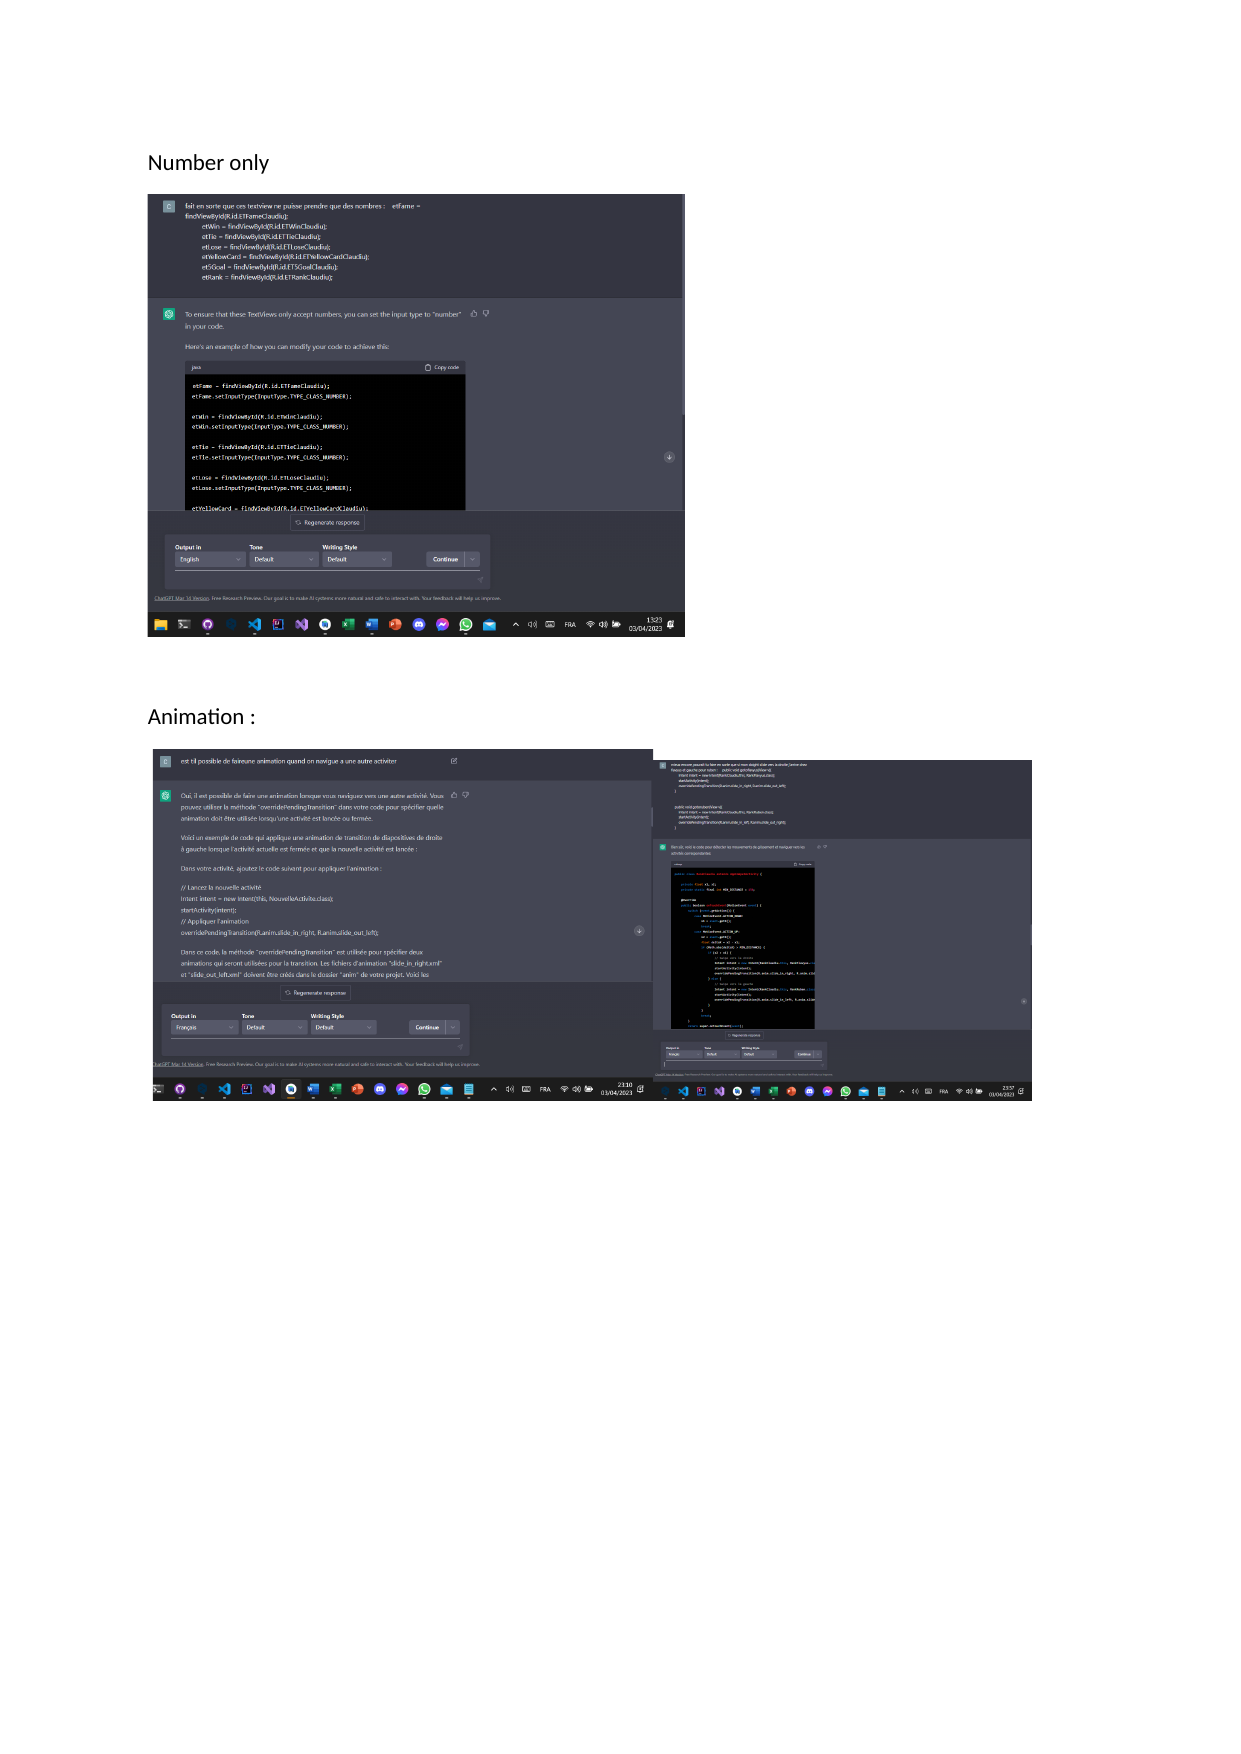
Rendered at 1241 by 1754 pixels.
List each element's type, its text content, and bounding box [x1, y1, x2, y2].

text Number only [148, 148, 1093, 176]
text Animation : [148, 702, 1093, 731]
picture [147, 194, 685, 637]
picture [152, 749, 1032, 1101]
